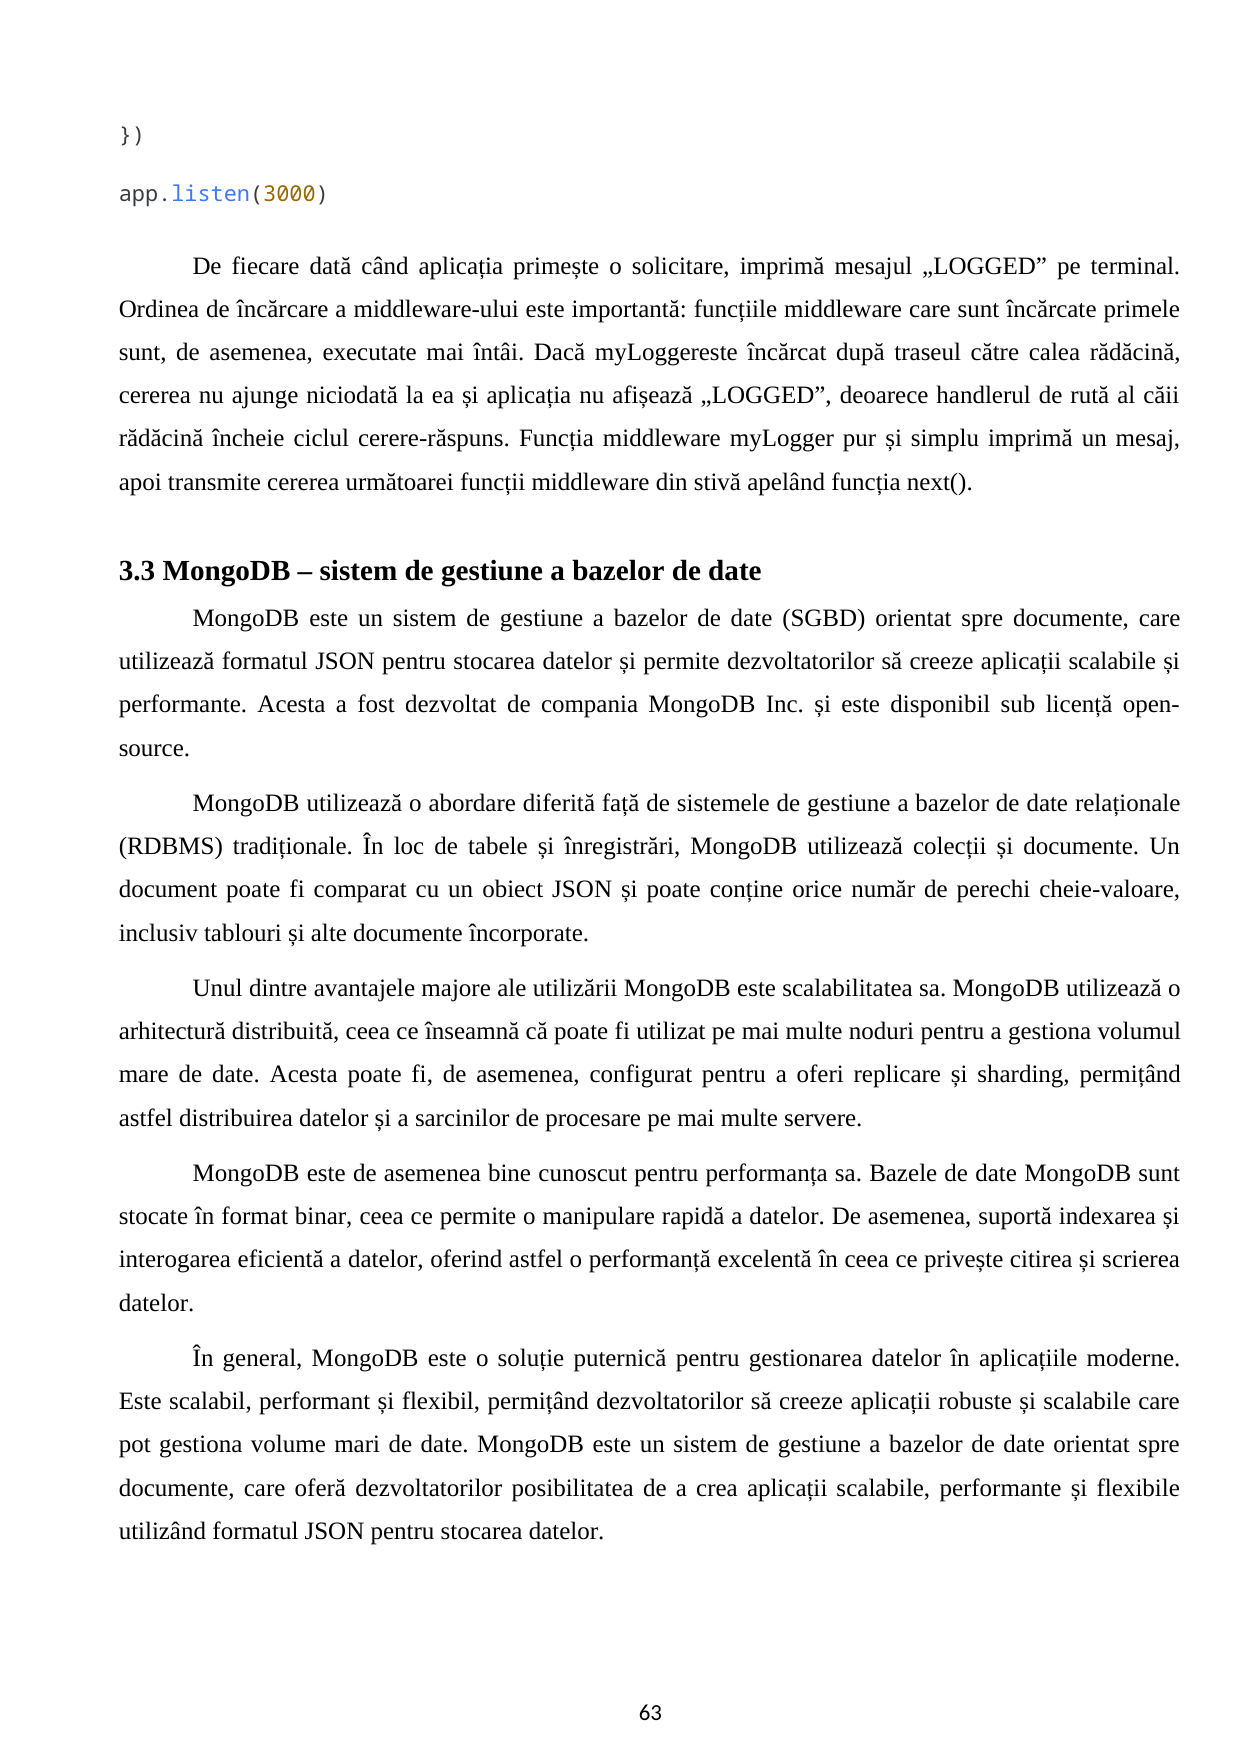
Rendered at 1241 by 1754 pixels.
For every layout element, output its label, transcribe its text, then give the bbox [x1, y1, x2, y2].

text De fiecare dată când aplicația primește o solicitare, imprimă mesajul „LOGGED” pe terminal. Ordinea de încărcare a middleware-ului este importantă: funcțiile middleware care sunt încărcate primele sunt, de asemenea, executate mai întâi. Dacă myLoggereste încărcat după traseul către calea rădăcină, cererea nu ajunge niciodată la ea și aplicația nu afișează „LOGGED”, deoarece handlerul de rută al căii rădăcină încheie ciclul cerere-răspuns. Funcția middleware myLogger pur și simplu imprimă un mesaj, apoi transmite cererea următoarei funcții middleware din stivă apelând funcția next(). [118, 251, 1182, 495]
text MongoDB este de asemenea bine cunoscut pentru performanța sa. Bazele de date MongoDB sunt stocate în format binar, ceea ce permite o manipulare rapidă a datelor. De asemenea, suportă indexarea și interogarea eficientă a datelor, oferind astfel o performanță excelentă în ceea ce privește citirea și scrierea datelor. [118, 1158, 1182, 1316]
text MongoDB utilizează o abordare diferită față de sistemele de gestiune a bazelor de date relaționale (RDBMS) tradiționale. În loc de tabele și înregistrări, MongoDB utilizează colecții și documente. Un document poate fi comparat cu un obiect JSON și poate conține orice număr de perechi cheie-valoare, inclusiv tablouri și alte documente încorporate. [118, 788, 1182, 946]
text În general, MongoDB este o soluție puternică pentru gestionarea datelor în aplicațiile moderne. Este scalabil, performant și flexibil, permițând dezvoltatorilor să creeze aplicații robuste și scalabile care pot gestiona volume mari de date. MongoDB este un sistem de gestiune a bazelor de date orientat spre documente, care oferă dezvoltatorilor posibilitatea de a crea aplicații scalabile, performante și flexibile utilizând formatul JSON pentru stocarea datelor. [118, 1343, 1182, 1544]
text }) [118, 118, 1182, 148]
text MongoDB este un sistem de gestiune a bazelor de date (SGBD) orientat spre documente, care utilizează formatul JSON pentru stocarea datelor și permite dezvoltatorilor să creeze aplicații scalabile și performante. Acesta a fost dezvoltat de compania MongoDB Inc. și este disponibil sub licență open-source. [118, 603, 1182, 761]
text 3.3 MongoDB – sistem de gestiune a bazelor de date [118, 553, 1182, 586]
text Unul dintre avantajele majore ale utilizării MongoDB este scalabilitatea sa. MongoDB utilizează o arhitectură distribuită, ceea ce înseamnă că poate fi utilizat pe mai multe noduri pentru a gestiona volumul mare de date. Acesta poate fi, de asemenea, configurat pentru a oferi replicare și sharding, permițând astfel distribuirea datelor și a sarcinilor de procesare pe mai multe servere. [118, 973, 1182, 1131]
text app.listen(3000) [118, 178, 1182, 208]
